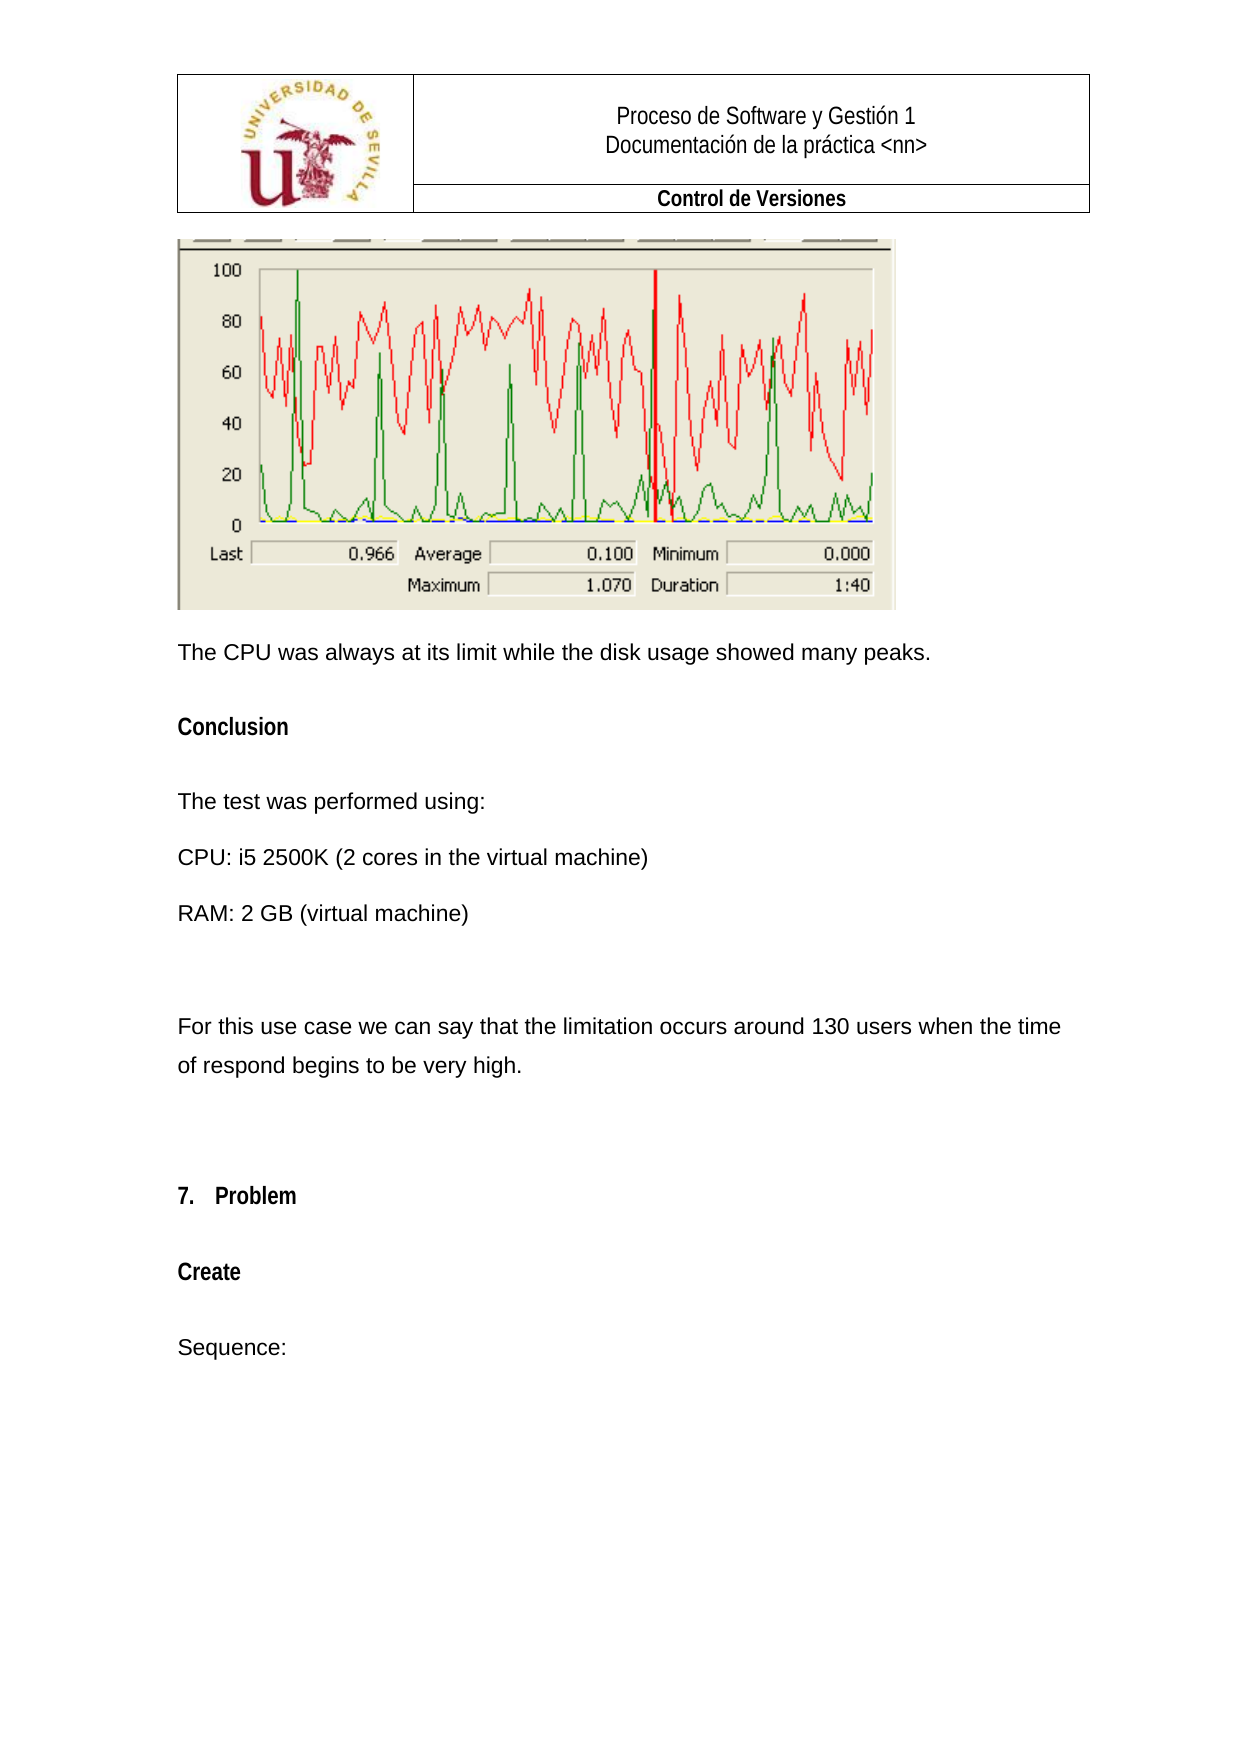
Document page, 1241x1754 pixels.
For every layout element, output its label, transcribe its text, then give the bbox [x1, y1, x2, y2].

text Sequence: [177, 1333, 1063, 1360]
picture [177, 239, 896, 610]
subtitle Conclusion [177, 712, 1063, 740]
text RAM: 2 GB (virtual machine) [177, 900, 1063, 927]
subtitle Problem [177, 1181, 1063, 1210]
text The test was performed using: [177, 788, 1063, 814]
text The CPU was always at its limit while the disk usage showed many peaks. [177, 639, 1063, 665]
text For this use case we can say that the limitation occurs around 130 users when the time of respond begins to be very high. [177, 1013, 1063, 1078]
text CPU: i5 2500K (2 cores in the virtual machine) [177, 844, 1063, 871]
picture [240, 79, 381, 208]
subtitle Create [177, 1257, 1063, 1286]
